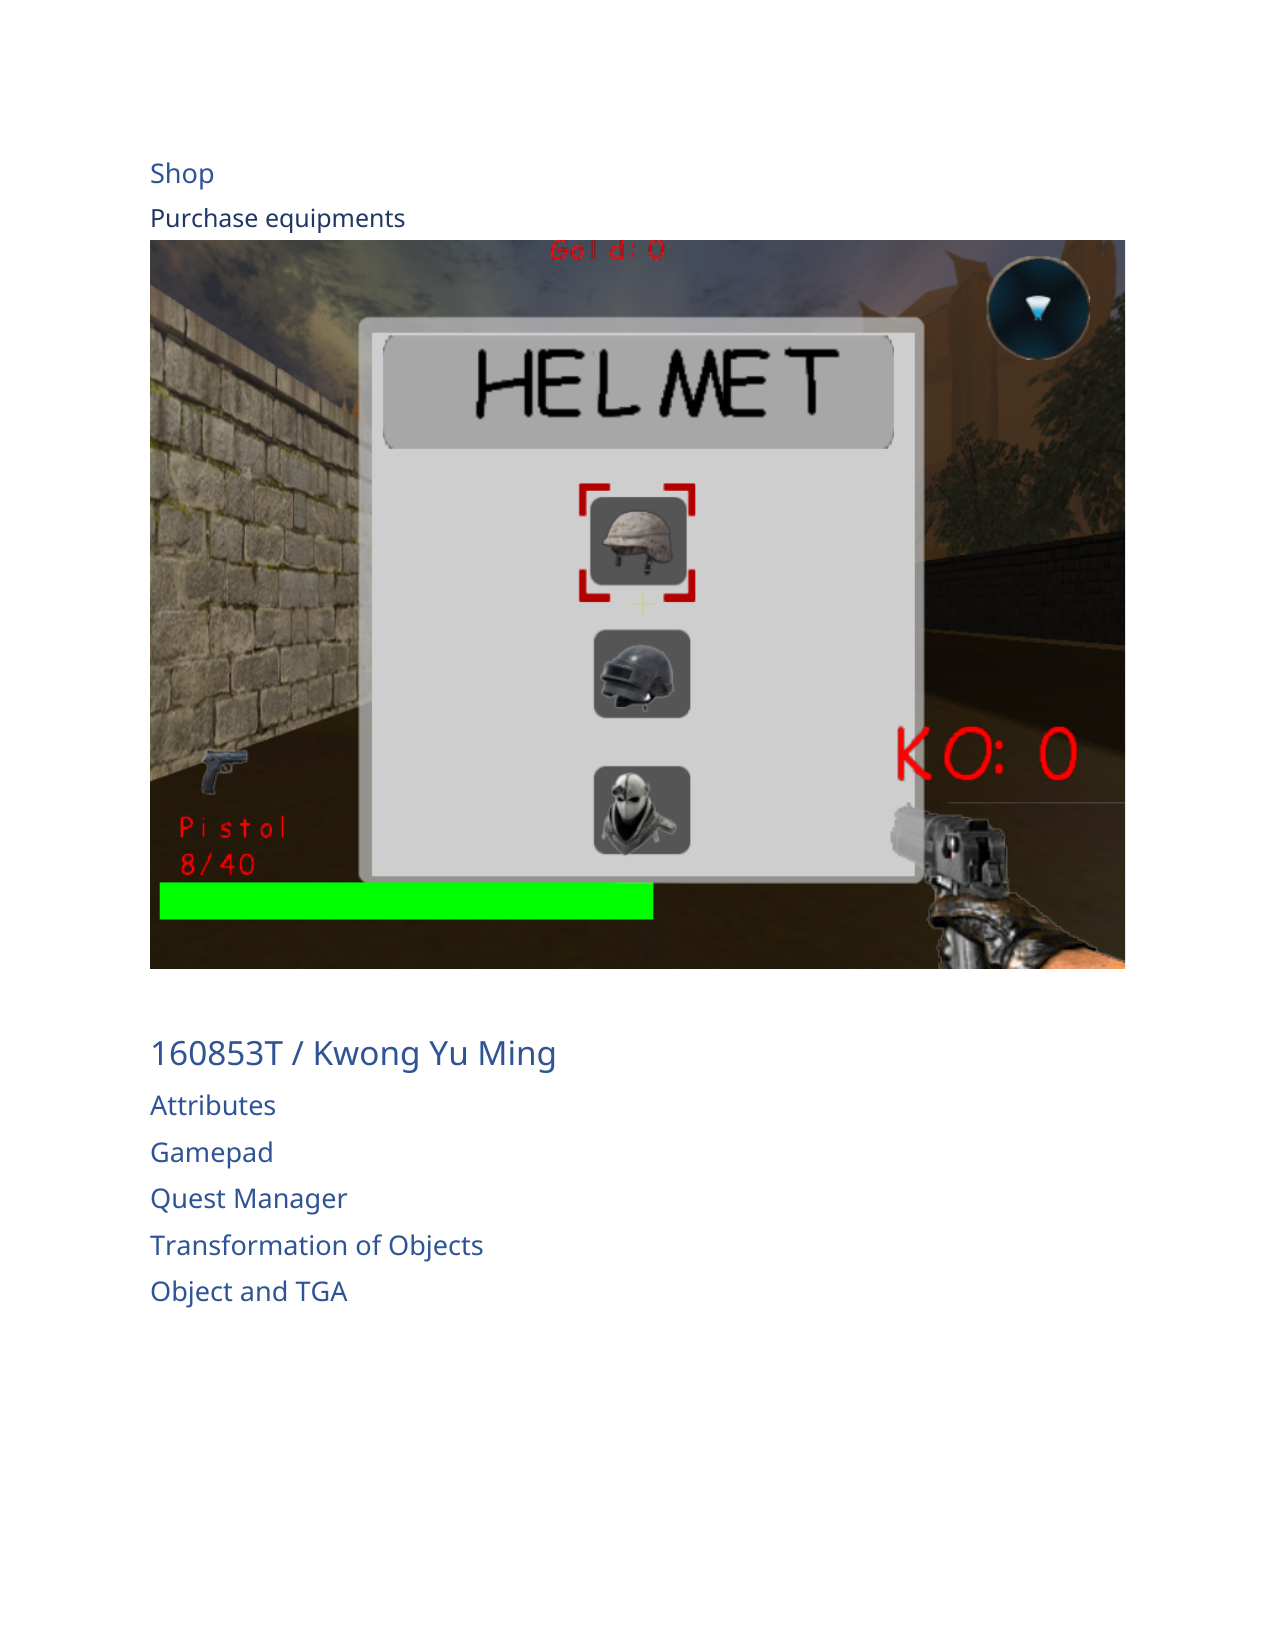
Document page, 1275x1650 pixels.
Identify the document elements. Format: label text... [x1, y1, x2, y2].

subtitle Gamepad [150, 1133, 1125, 1170]
subtitle Shop [150, 154, 1125, 191]
subtitle Quest Manager [150, 1180, 1125, 1217]
subtitle Attributes [150, 1087, 1125, 1123]
subtitle Purchase equipments [150, 201, 1125, 235]
picture [150, 240, 1125, 969]
subtitle 160853T / Kwong Yu Ming [150, 1030, 1125, 1076]
subtitle Transformation of Objects [150, 1226, 1125, 1263]
subtitle Object and TGA [150, 1273, 1125, 1310]
